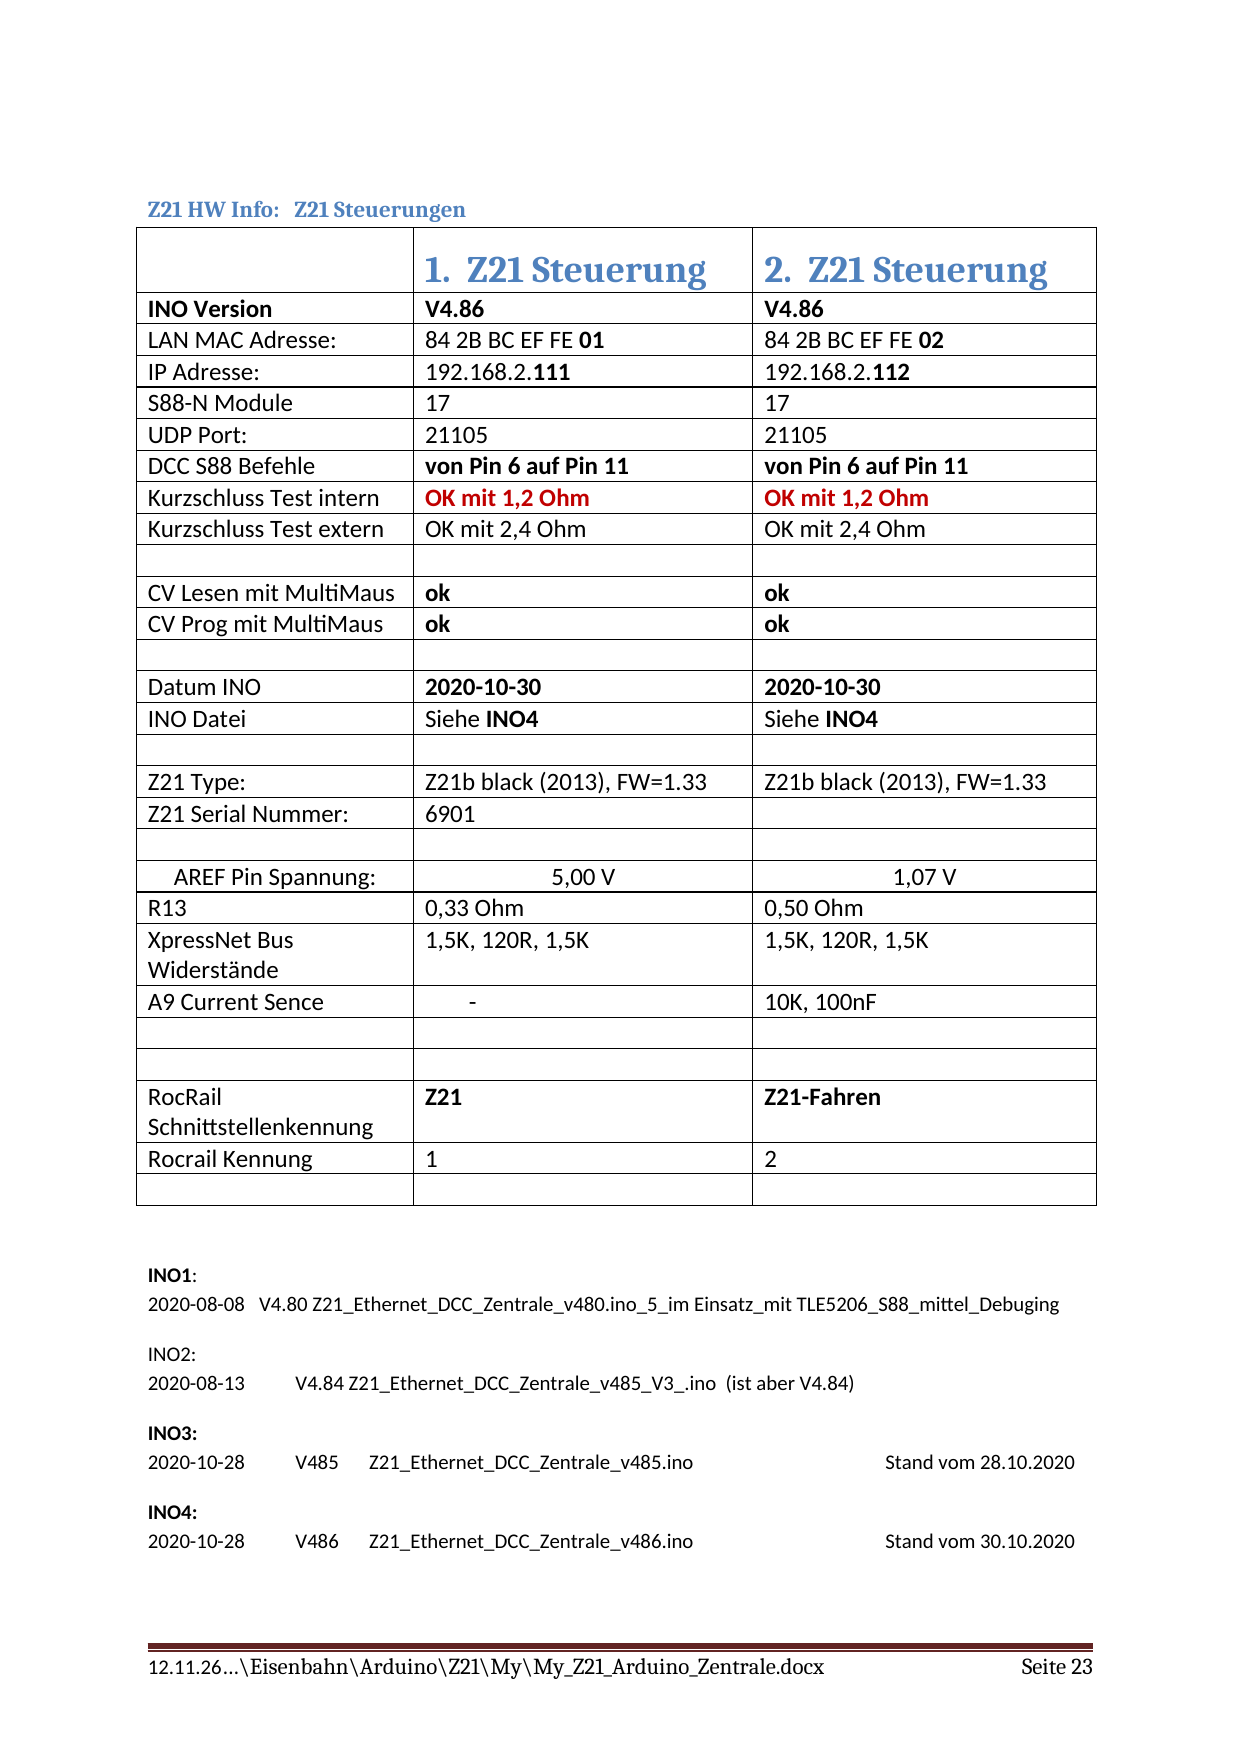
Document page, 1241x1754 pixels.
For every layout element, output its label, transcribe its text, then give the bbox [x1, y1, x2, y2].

table_cell XpressNet Bus Widerstände [137, 924, 413, 985]
table_cell 17 [414, 388, 752, 418]
table_cell DCC S88 Befehle [137, 451, 413, 481]
table_cell 10K, 100nF [753, 986, 1096, 1017]
table_cell OK mit 2,4 Ohm [753, 514, 1096, 544]
text INO2: 2020-08-13 V4.84 Z21_Ethernet_DCC_Zentrale_v485_V3_.ino (ist aber V4.84) [148, 1341, 1093, 1396]
table_cell [137, 1174, 413, 1205]
table_cell 0,50 Ohm [753, 893, 1096, 923]
table_cell [414, 545, 752, 576]
table_cell Z21b black (2013), FW=1.33 [753, 766, 1096, 797]
table_cell [753, 798, 1096, 828]
table_cell V4.86 [414, 293, 752, 323]
table_cell [414, 640, 752, 670]
table_cell S88-N Module [137, 388, 413, 418]
table_header 2. Z21 Steuerung [753, 228, 1096, 292]
table_cell LAN MAC Adresse: [137, 324, 413, 355]
table_cell 6901 [414, 798, 752, 828]
table_cell CV Lesen mit MultiMaus [137, 577, 413, 607]
table_cell ok [414, 577, 752, 607]
table_cell UDP Port: [137, 419, 413, 449]
table_cell INO Version [137, 293, 413, 323]
table_cell [414, 1174, 752, 1205]
table_cell Kurzschluss Test extern [137, 514, 413, 544]
table_cell Siehe INO4 [414, 703, 752, 733]
table_cell [414, 829, 752, 860]
table_cell [137, 1049, 413, 1080]
table_cell 192.168.2.111 [414, 356, 752, 386]
table_cell [414, 1049, 752, 1080]
table_cell ok [753, 608, 1096, 639]
subtitle Z21 HW Info: Z21 Steuerungen [148, 196, 1093, 223]
table_cell [753, 1174, 1096, 1205]
table_cell 1,5K, 120R, 1,5K [753, 924, 1096, 985]
table_cell 5,00 V [414, 861, 752, 891]
table_cell Z21 Type: [137, 766, 413, 797]
table_cell OK mit 1,2 Ohm [414, 482, 752, 513]
table_cell [137, 829, 413, 860]
table_cell OK mit 2,4 Ohm [414, 514, 752, 544]
table_cell Siehe INO4 [753, 703, 1096, 733]
table_cell 21105 [414, 419, 752, 449]
table_cell 1,07 V [753, 861, 1096, 891]
table_cell 21105 [753, 419, 1096, 449]
table_cell Z21 Serial Nummer: [137, 798, 413, 828]
table_cell [753, 1018, 1096, 1048]
table_cell A9 Current Sence [137, 986, 413, 1017]
table_cell 0,33 Ohm [414, 893, 752, 923]
table_cell [753, 735, 1096, 765]
table_cell von Pin 6 auf Pin 11 [753, 451, 1096, 481]
table_cell R13 [137, 893, 413, 923]
table_cell AREF Pin Spannung: [137, 861, 413, 891]
table_cell 84 2B BC EF FE 02 [753, 324, 1096, 355]
table_cell 1,5K, 120R, 1,5K [414, 924, 752, 985]
table_cell [753, 640, 1096, 670]
table_cell 84 2B BC EF FE 01 [414, 324, 752, 355]
table_cell Z21-Fahren [753, 1081, 1096, 1142]
table_cell [137, 545, 413, 576]
table_header [137, 228, 413, 292]
table_cell OK mit 1,2 Ohm [753, 482, 1096, 513]
table_cell [137, 640, 413, 670]
table_cell - [414, 986, 752, 1017]
table_header 1. Z21 Steuerung [414, 228, 752, 292]
table_cell ok [414, 608, 752, 639]
table_cell Rocrail Kennung [137, 1143, 413, 1173]
table_cell [137, 1018, 413, 1048]
table_cell 2020-10-30 [753, 671, 1096, 702]
table_cell 1 [414, 1143, 752, 1173]
text INO1: 2020-08-08 V4.80 Z21_Ethernet_DCC_Zentrale_v480.ino_5_im Einsatz_mit TLE5206_S88_mittel_Debuging [148, 1262, 1093, 1316]
table_cell 2020-10-30 [414, 671, 752, 702]
table_cell [137, 735, 413, 765]
table_cell Datum INO [137, 671, 413, 702]
table_cell 192.168.2.112 [753, 356, 1096, 386]
table_cell von Pin 6 auf Pin 11 [414, 451, 752, 481]
table_cell Z21b black (2013), FW=1.33 [414, 766, 752, 797]
text INO4: 2020-10-28 V486 Z21_Ethernet_DCC_Zentrale_v486.ino Stand vom 30.10.2020 [148, 1499, 1093, 1554]
table_cell INO Datei [137, 703, 413, 733]
table_cell [414, 735, 752, 765]
table_cell RocRail Schnittstellenkennung [137, 1081, 413, 1142]
table_cell 17 [753, 388, 1096, 418]
table_cell [753, 1049, 1096, 1080]
table_cell [753, 829, 1096, 860]
table_cell IP Adresse: [137, 356, 413, 386]
table_cell ok [753, 577, 1096, 607]
table_cell V4.86 [753, 293, 1096, 323]
table_cell CV Prog mit MultiMaus [137, 608, 413, 639]
table_cell Z21 [414, 1081, 752, 1142]
text INO3: 2020-10-28 V485 Z21_Ethernet_DCC_Zentrale_v485.ino Stand vom 28.10.2020 [148, 1420, 1093, 1475]
table_cell 2 [753, 1143, 1096, 1173]
table_cell [753, 545, 1096, 576]
table_cell [414, 1018, 752, 1048]
table_cell Kurzschluss Test intern [137, 482, 413, 513]
